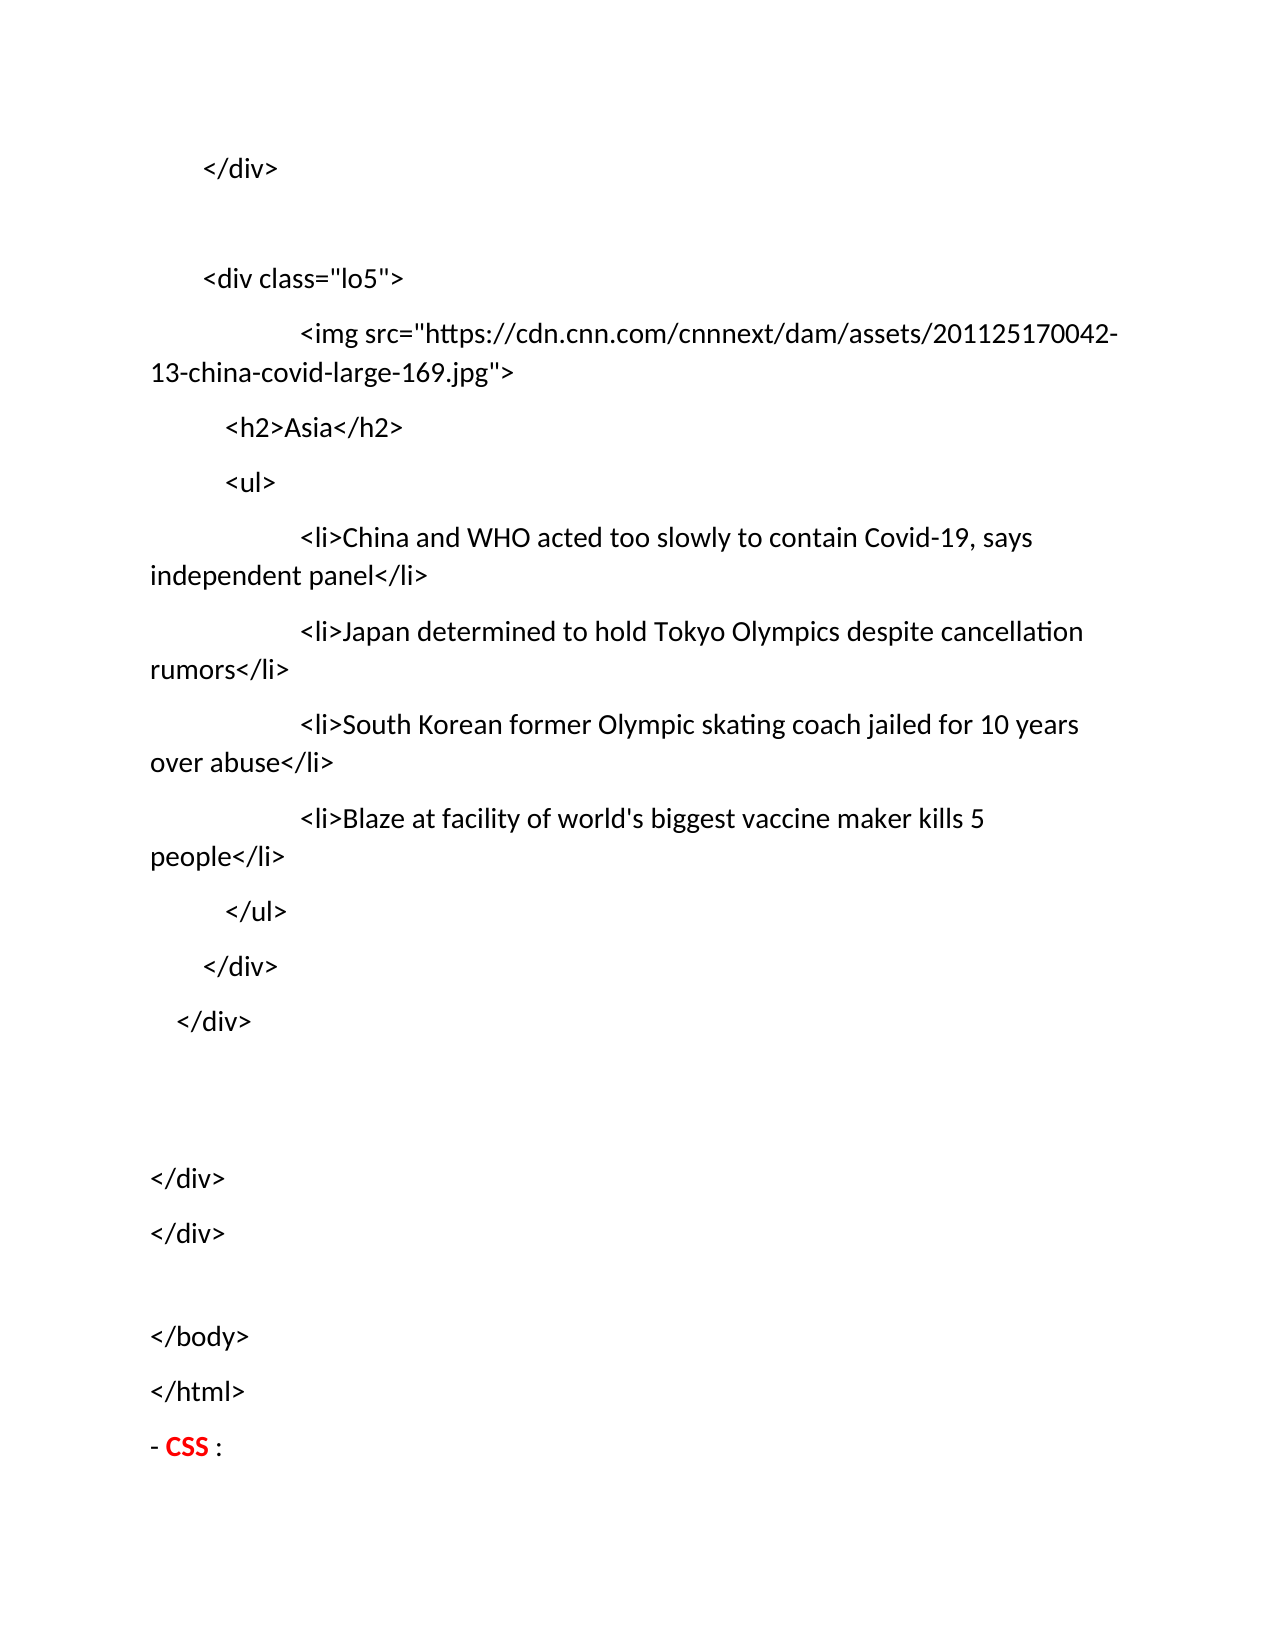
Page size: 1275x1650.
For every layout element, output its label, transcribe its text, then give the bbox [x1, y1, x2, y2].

text </div> [150, 1216, 1125, 1251]
text <li>Japan determined to hold Tokyo Olympics despite cancellation rumors</li> [150, 613, 1125, 687]
text <li>South Korean former Olympic skating coach jailed for 10 years over abuse</li> [150, 706, 1125, 780]
text </div> [150, 1161, 1125, 1196]
text </html> [150, 1373, 1125, 1408]
text </body> [150, 1318, 1125, 1353]
text <div class="lo5"> [150, 260, 1125, 296]
text - CSS : [150, 1428, 1125, 1463]
text <img src="https://cdn.cnn.com/cnnnext/dam/assets/201125170042-13-china-covid-large-169.jpg"> [150, 315, 1125, 389]
text <li>Blaze at facility of world's biggest vaccine maker kills 5 people</li> [150, 800, 1125, 874]
text <li>China and WHO acted too slowly to contain Covid-19, says independent panel</li> [150, 519, 1125, 593]
text </div> [150, 1003, 1125, 1039]
text </div> [150, 150, 1125, 186]
text <h2>Asia</h2> [150, 409, 1125, 444]
text <ul> [150, 464, 1125, 499]
text </div> [150, 948, 1125, 984]
text </ul> [150, 893, 1125, 929]
